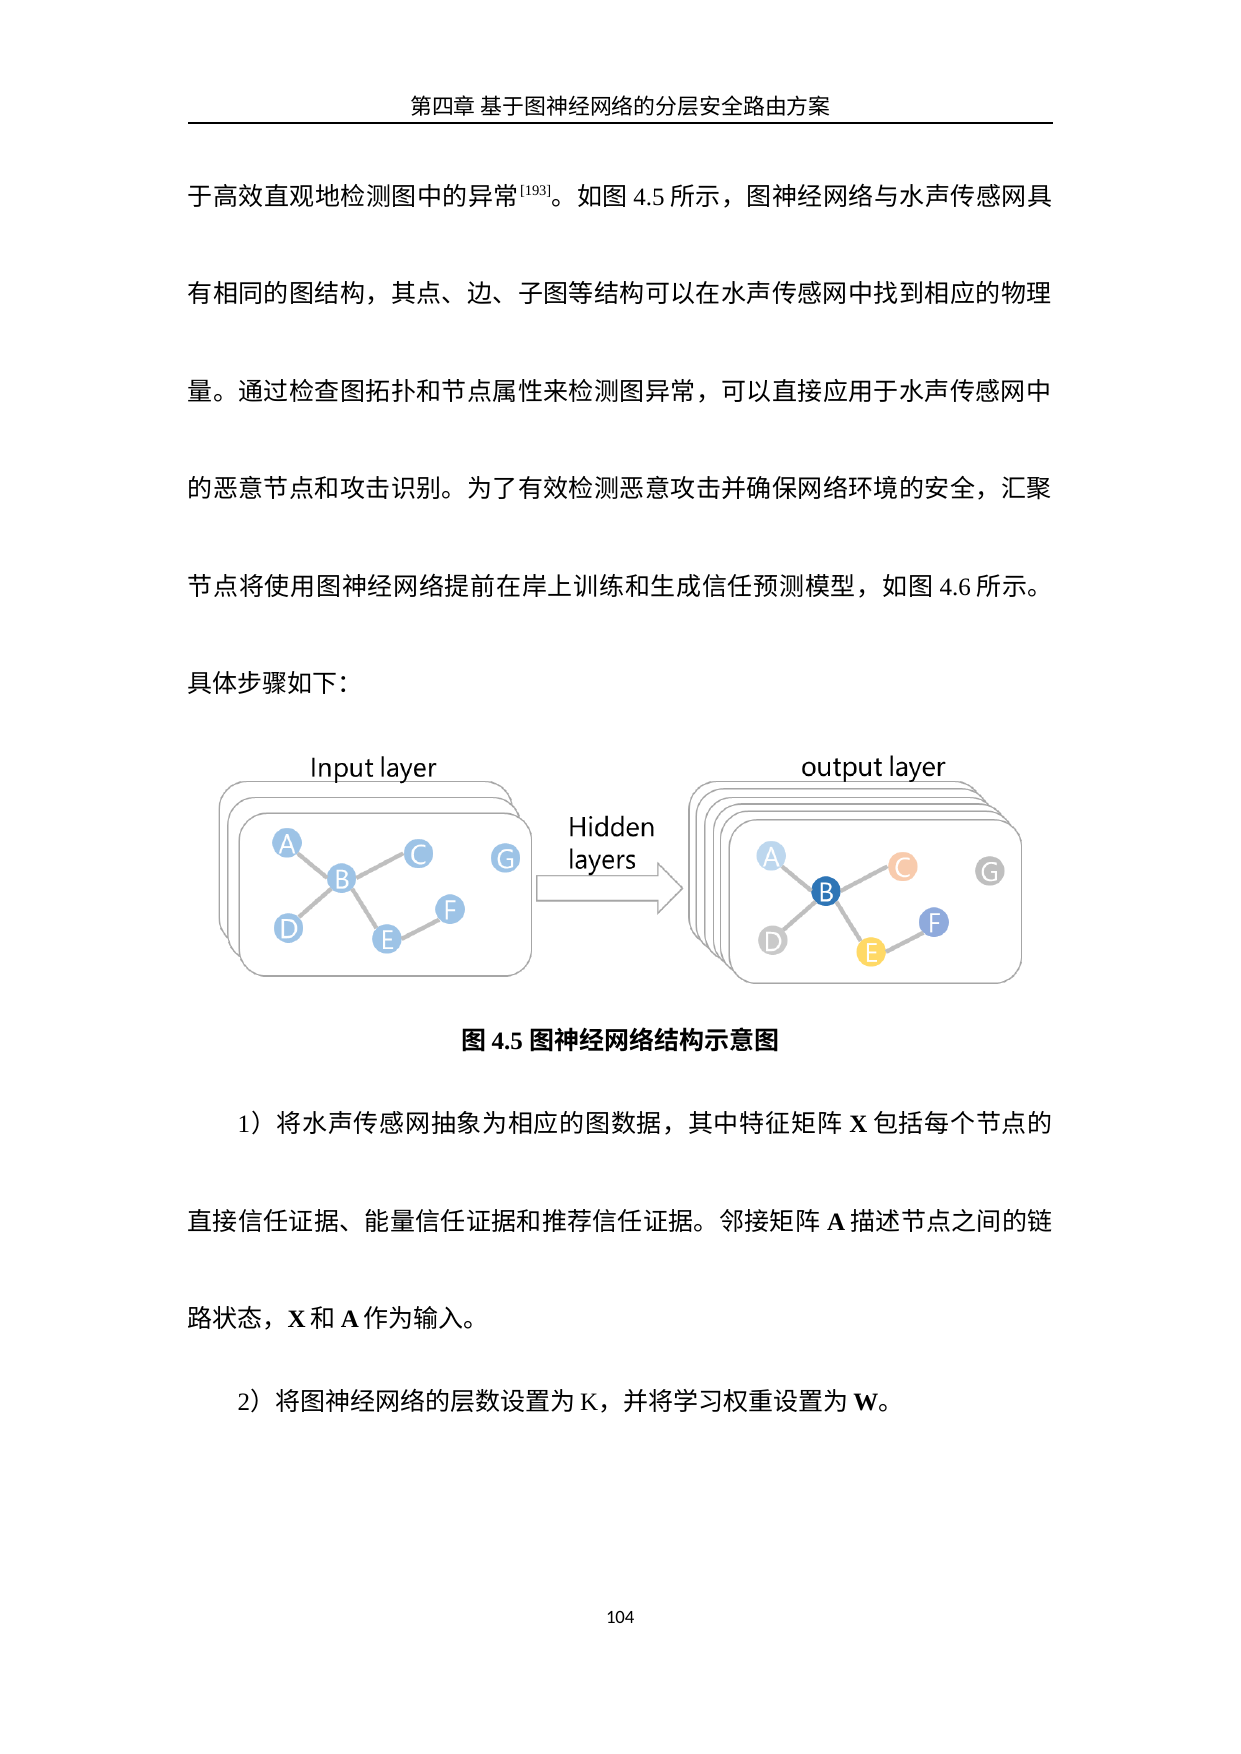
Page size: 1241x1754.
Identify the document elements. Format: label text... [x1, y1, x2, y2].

picture [218, 740, 1022, 985]
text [187, 162, 1053, 714]
text 图4.5 图神经网络结构示意图 [187, 1006, 1053, 1071]
text 2）将图神经网络的层数设置为K，并将学习权重设置为W。 [187, 1367, 1053, 1432]
text 1）将水声传感网抽象为相应的图数据，其中特征矩阵X包括每个节点的直接信任证据、能量信任证据和推荐信任证据。邻接矩阵A描述节点之间的链路状态，X和A作为输入。 [187, 1089, 1053, 1349]
